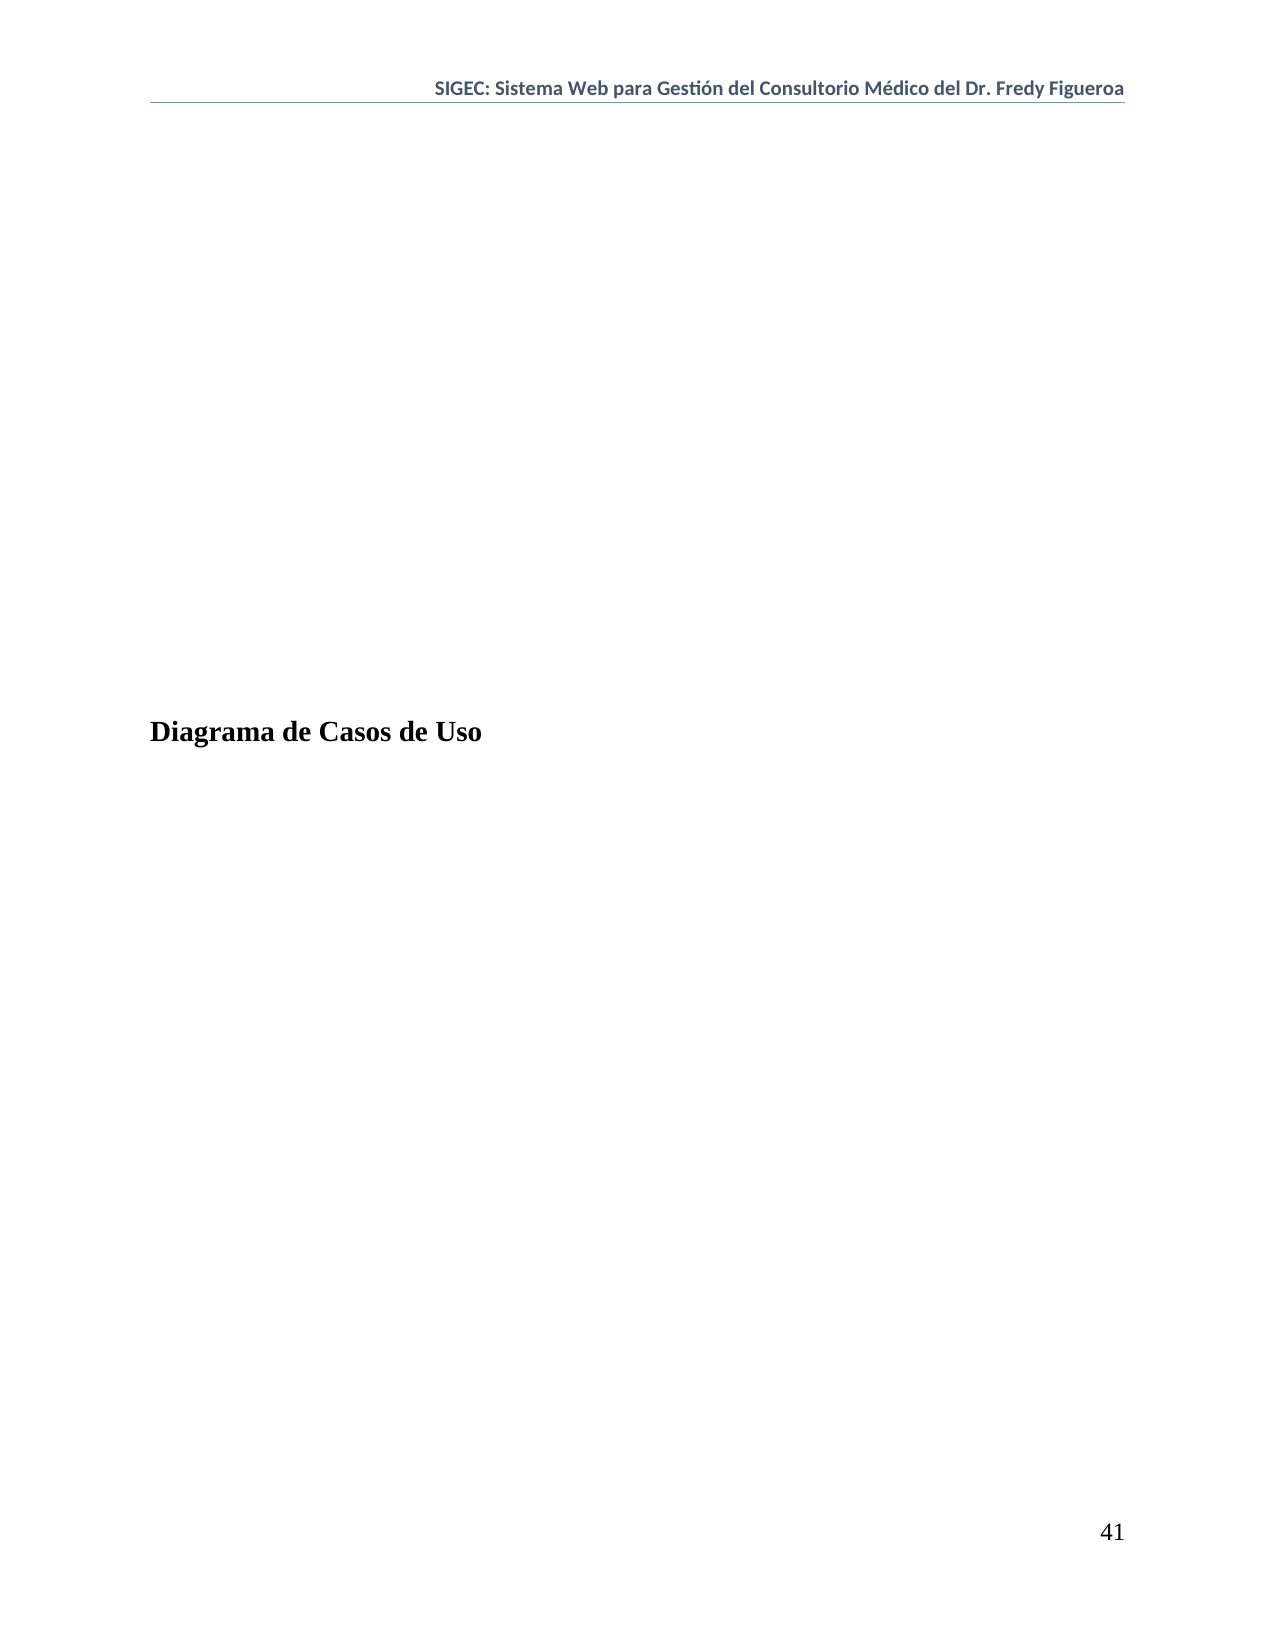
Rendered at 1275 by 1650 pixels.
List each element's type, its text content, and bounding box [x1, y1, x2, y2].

subtitle Diagrama de Casos de Uso [150, 714, 1125, 748]
